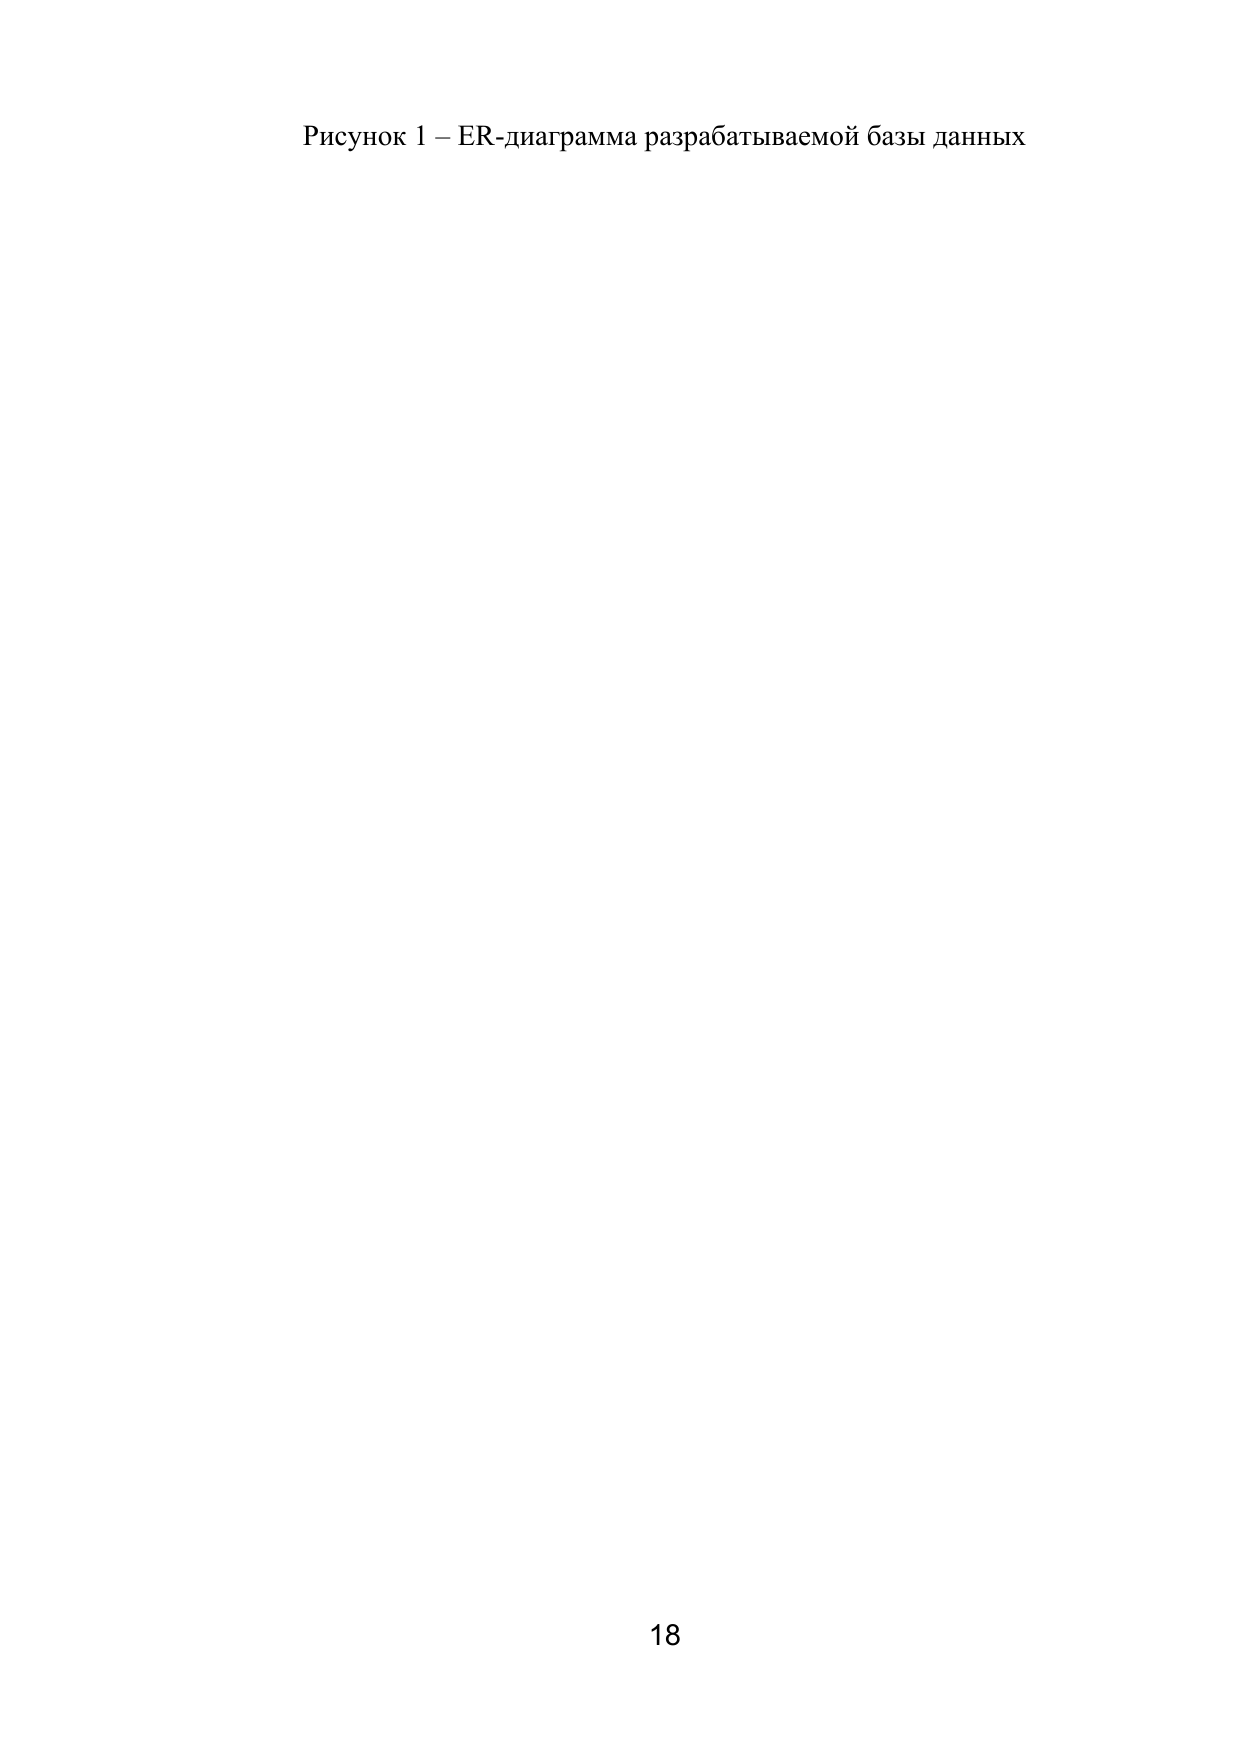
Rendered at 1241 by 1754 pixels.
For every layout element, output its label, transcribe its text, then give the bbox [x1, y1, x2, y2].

text Рисунок 1 – ER-диаграмма разрабатываемой базы данных [177, 118, 1152, 152]
